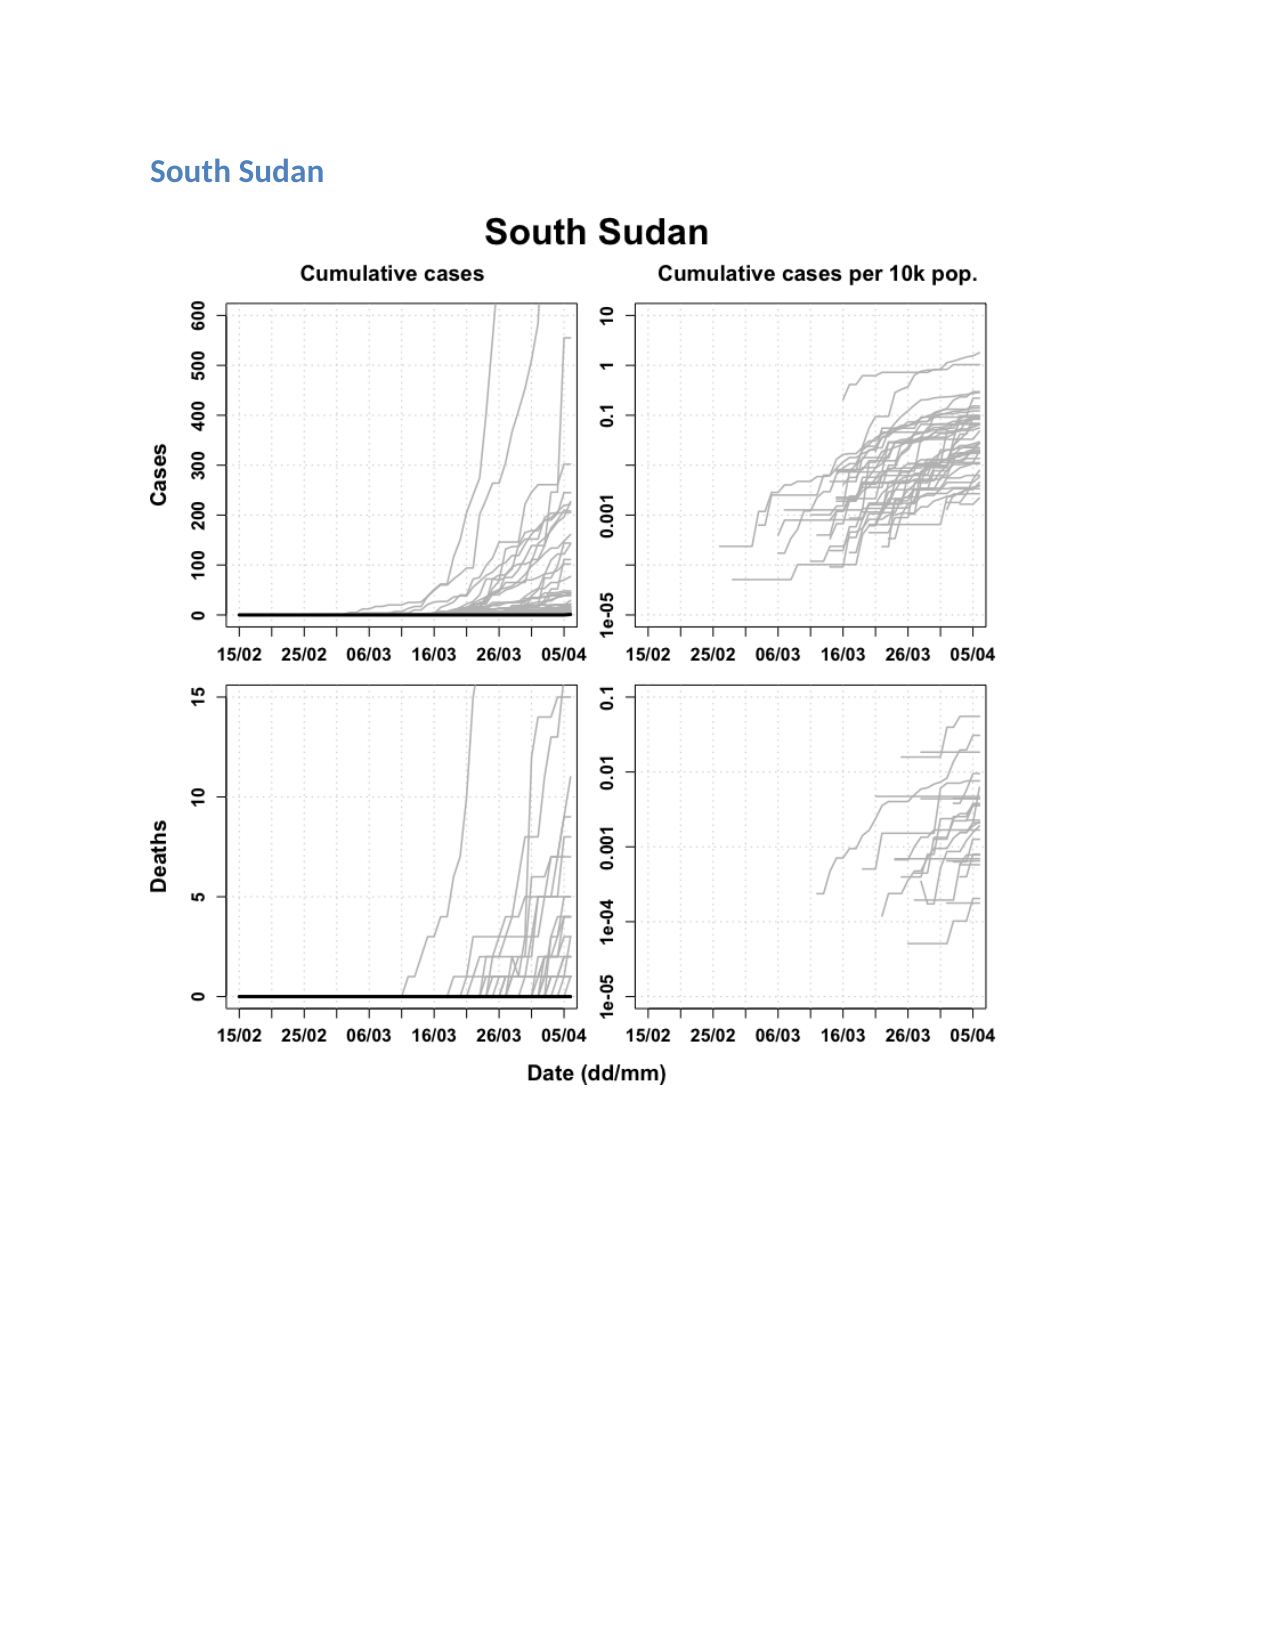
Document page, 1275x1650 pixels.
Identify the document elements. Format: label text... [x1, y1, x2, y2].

picture [150, 209, 1025, 1085]
subtitle South Sudan [150, 150, 1125, 191]
